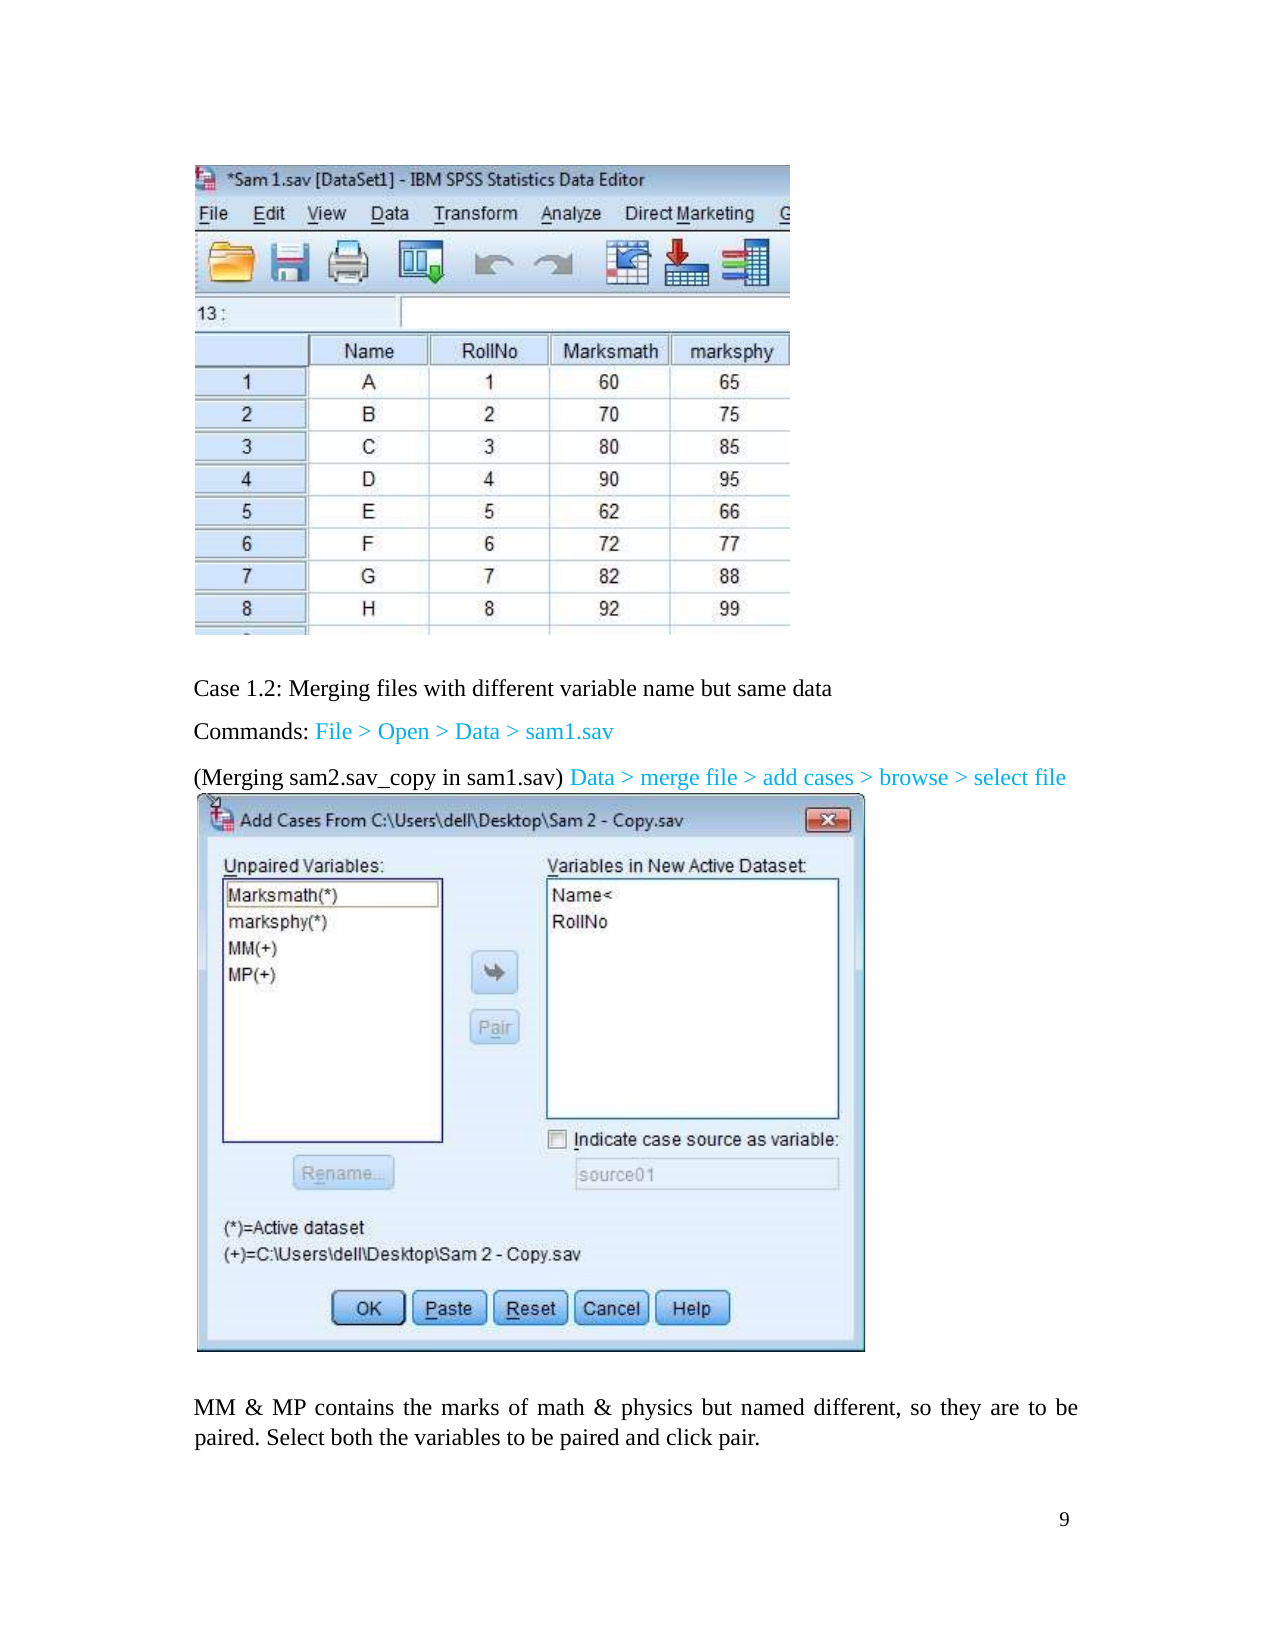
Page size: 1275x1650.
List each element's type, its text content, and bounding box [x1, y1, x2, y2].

text (Merging sam2.sav_copy in sam1.sav) Data > merge file > add cases > browse > select file [193, 763, 1124, 791]
picture [744, 773, 755, 783]
picture [955, 771, 964, 776]
picture [436, 725, 445, 730]
picture [195, 165, 790, 635]
subtitle Commands: File > Open > Data > sam1.sav [193, 717, 1164, 745]
picture [197, 793, 866, 1352]
text MM & MP contains the marks of math & physics but named different, so they are to be paired. Select both the variables to be paired and click pair. [193, 1393, 1080, 1450]
text Case 1.2: Merging files with different variable name but same data [193, 674, 1080, 701]
